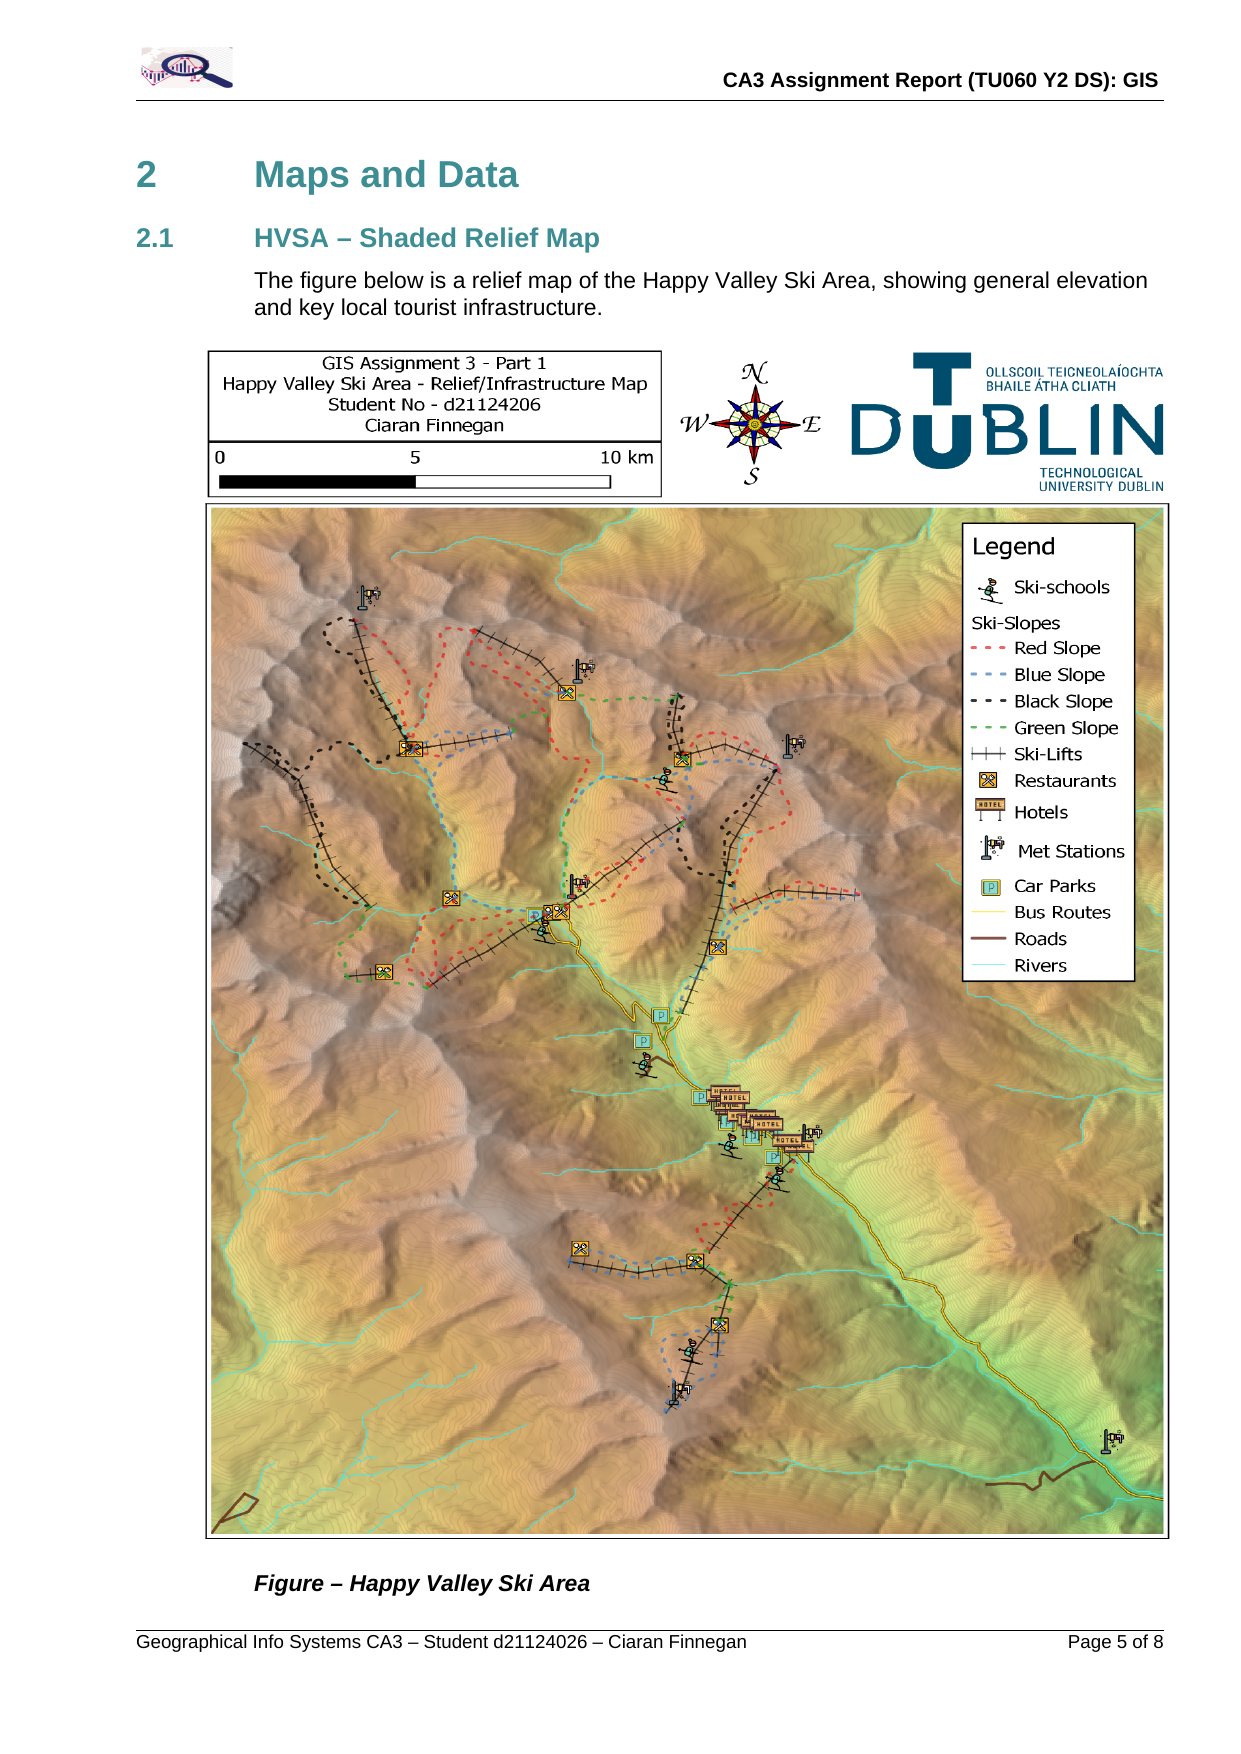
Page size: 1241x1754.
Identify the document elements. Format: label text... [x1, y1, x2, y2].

subtitle Maps and Data [136, 152, 1163, 195]
text Figure – Happy Valley Ski Area [254, 1569, 1163, 1596]
text The figure below is a relief map of the Happy Valley Ski Area, showing general elevation and key local tourist infrastructure. [254, 266, 1163, 320]
picture [194, 339, 1178, 1551]
subtitle HVSA – Shaded Relief Map [136, 222, 1163, 254]
picture [141, 47, 233, 88]
